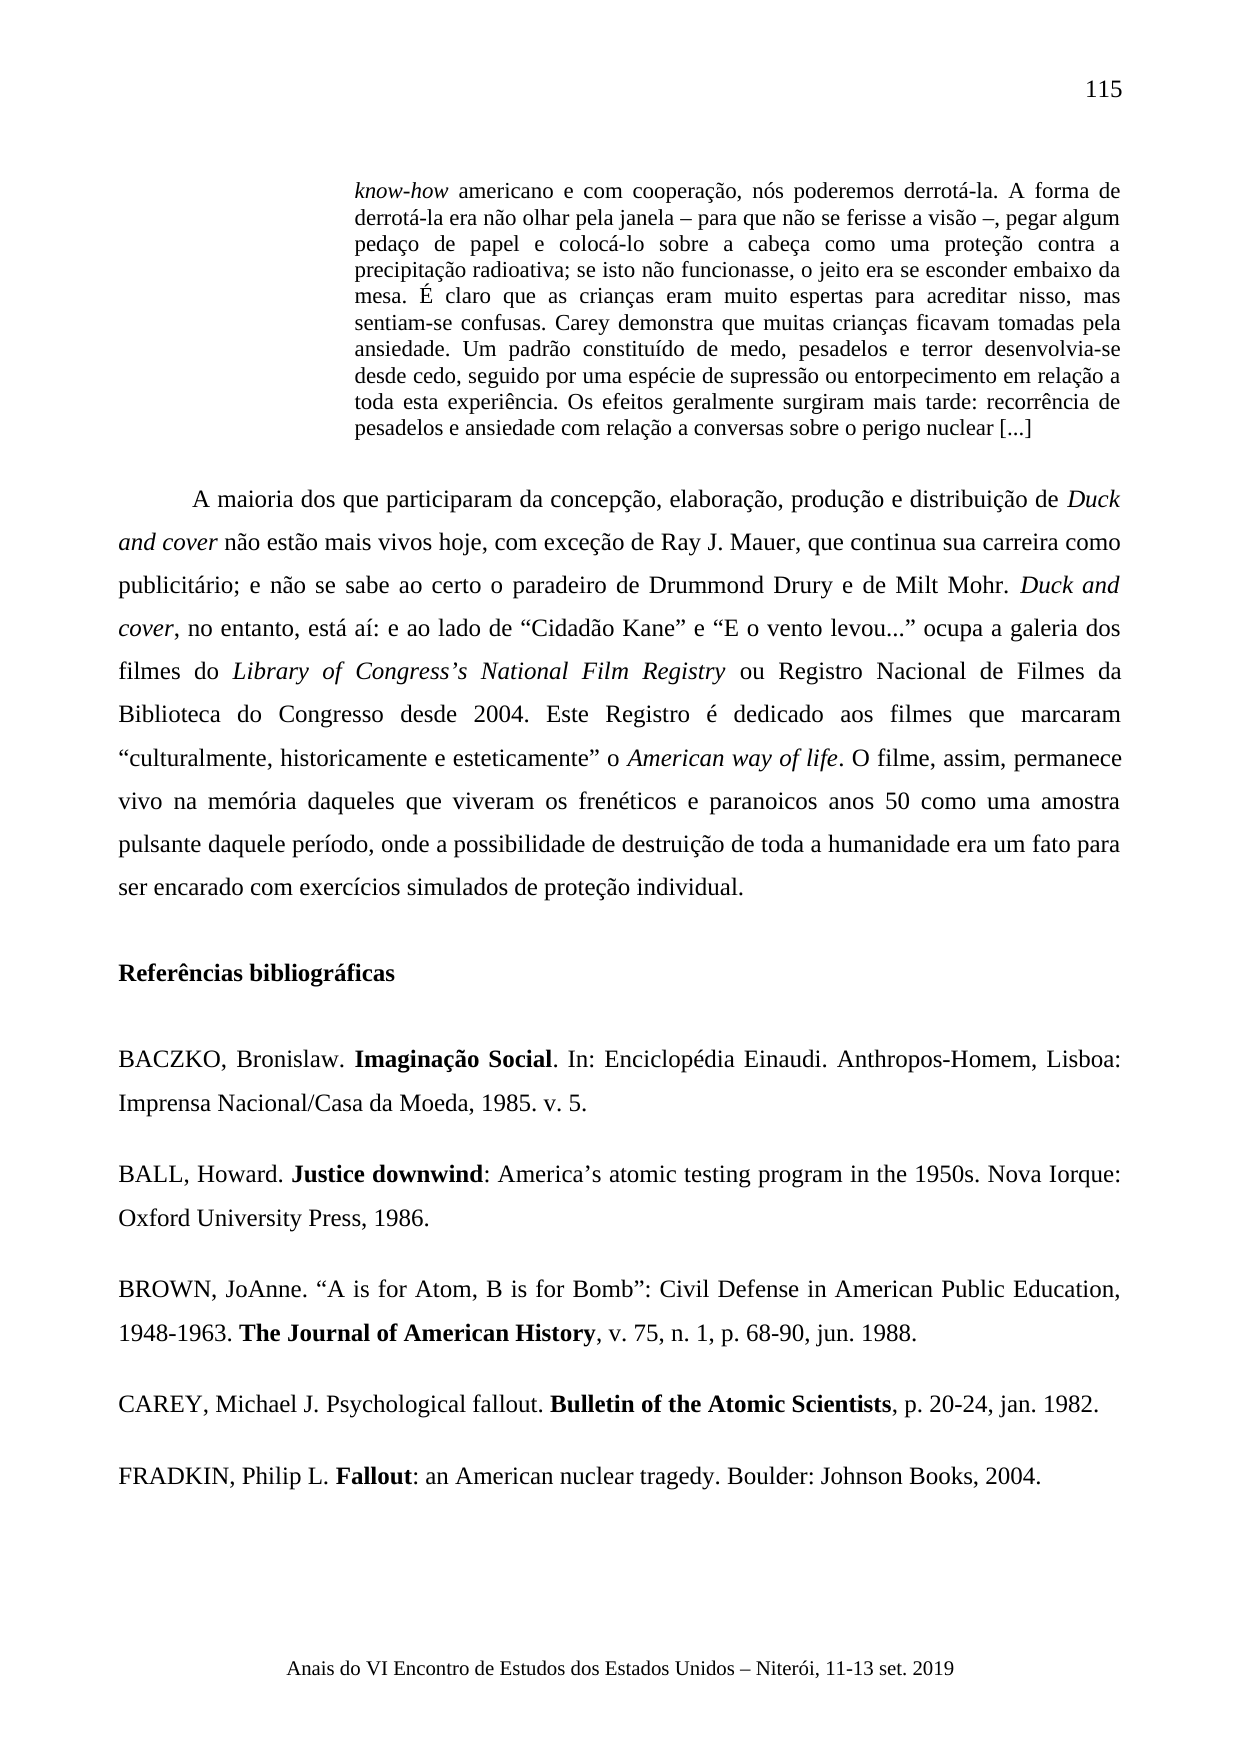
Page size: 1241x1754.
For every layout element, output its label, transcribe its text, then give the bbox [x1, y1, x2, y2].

text A maioria dos que participaram da concepção, elaboração, produção e distribuição de Duck and cover não estão mais vivos hoje, com exceção de Ray J. Mauer, que continua sua carreira como publicitário; e não se sabe ao certo o paradeiro de Drummond Drury e de Milt Mohr. Duck and cover, no entanto, está aí: e ao lado de “Cidadão Kane” e “E o vento levou...” ocupa a galeria dos filmes do Library of Congress’s National Film Registry ou Registro Nacional de Filmes da Biblioteca do Congresso desde 2004. Este Registro é dedicado aos filmes que marcaram “culturalmente, historicamente e esteticamente” o American way of life. O filme, assim, permanece vivo na memória daqueles que viveram os frenéticos e paranoicos anos 50 como uma amostra pulsante daquele período, onde a possibilidade de destruição de toda a humanidade era um fato para ser encarado com exercícios simulados de proteção individual. [118, 484, 1122, 901]
text BACZKO, Bronislaw. Imaginação Social. In: Enciclopédia Einaudi. Anthropos-Homem, Lisboa: Imprensa Nacional/Casa da Moeda, 1985. v. 5. [118, 1044, 1122, 1116]
text CAREY, Michael J. Psychological fallout. Bulletin of the Atomic Scientists, p. 20-24, jan. 1982. [118, 1389, 1122, 1418]
subtitle Referências bibliográficas [118, 958, 1122, 987]
text FRADKIN, Philip L. Fallout: an American nuclear tragedy. Boulder: Johnson Books, 2004. [118, 1461, 1122, 1490]
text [354, 177, 1122, 441]
text BROWN, JoAnne. “A is for Atom, B is for Bomb”: Civil Defense in American Public Education, 1948-1963. The Journal of American History, v. 75, n. 1, p. 68-90, jun. 1988. [118, 1274, 1122, 1346]
text BALL, Howard. Justice downwind: America’s atomic testing program in the 1950s. Nova Iorque: Oxford University Press, 1986. [118, 1159, 1122, 1231]
